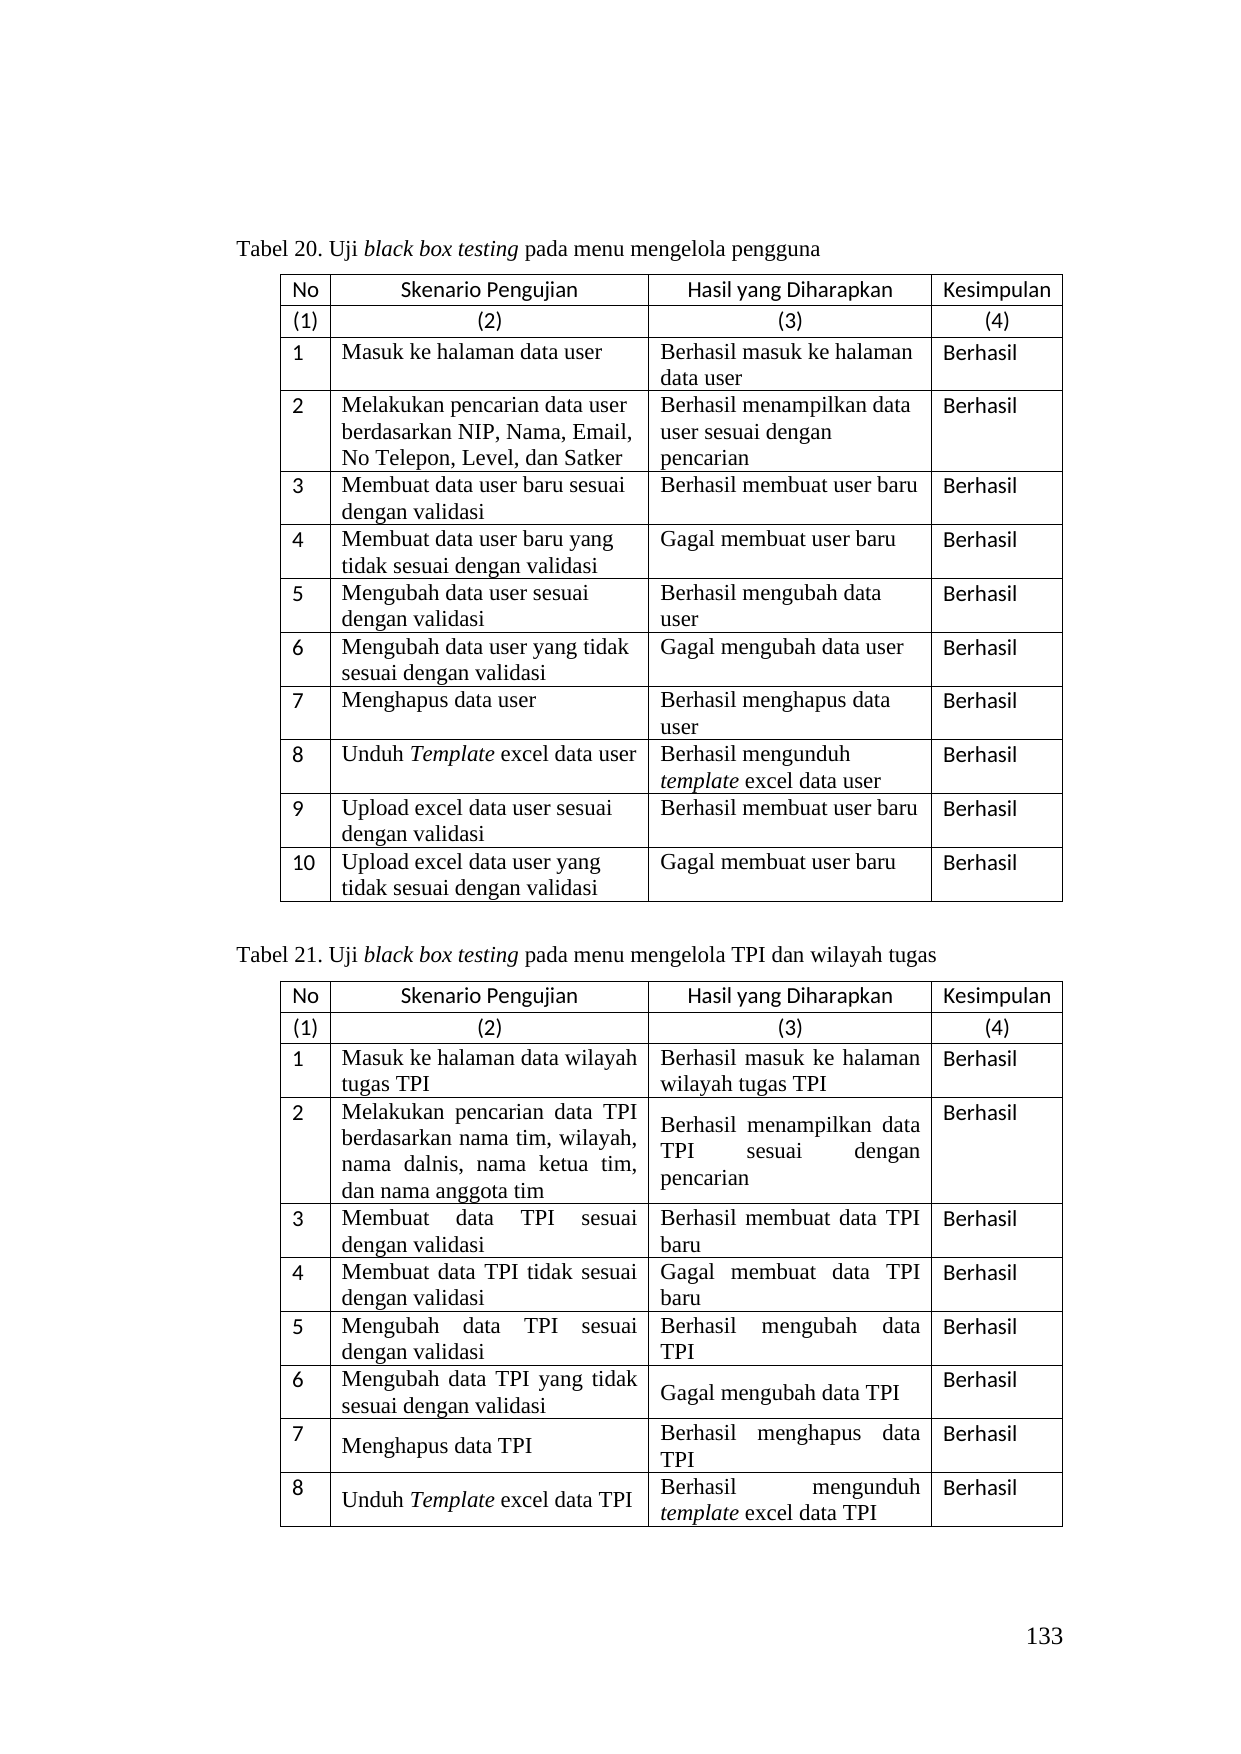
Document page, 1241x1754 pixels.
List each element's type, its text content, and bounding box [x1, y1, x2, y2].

table_cell Berhasil [932, 740, 1062, 793]
table_cell Berhasil membuat data TPI baru [649, 1204, 931, 1257]
table_cell Membuat data user baru sesuai dengan validasi [331, 472, 648, 524]
table_header Skenario Pengujian [331, 275, 648, 305]
table_header Hasil yang Diharapkan [649, 982, 931, 1012]
table_cell 8 [281, 740, 330, 793]
table_cell Berhasil [932, 794, 1062, 847]
table_cell 6 [281, 1366, 330, 1418]
table_cell (4) [932, 306, 1062, 337]
table_cell 3 [281, 472, 330, 524]
table_cell Masuk ke halaman data user [331, 338, 648, 390]
table_cell Berhasil [932, 391, 1062, 471]
table_header Kesimpulan [932, 275, 1062, 305]
table_cell (3) [649, 306, 931, 337]
text Tabel 21. Uji black box testing pada menu mengelola TPI dan wilayah tugas [236, 941, 1063, 967]
table_cell Gagal mengubah data user [649, 633, 931, 686]
table_cell Mengubah data user sesuai dengan validasi [331, 579, 648, 632]
table_cell Berhasil [932, 1044, 1062, 1097]
table_cell 5 [281, 579, 330, 632]
table_cell 7 [281, 687, 330, 739]
table_cell Melakukan pencarian data TPI berdasarkan nama tim, wilayah, nama dalnis, nama ketua tim, dan nama anggota tim [331, 1098, 648, 1203]
table_cell Berhasil [932, 1419, 1062, 1472]
table_header No [281, 982, 330, 1012]
table_cell Berhasil [932, 1366, 1062, 1418]
table_cell Membuat data TPI sesuai dengan validasi [331, 1204, 648, 1257]
table_cell Berhasil [932, 687, 1062, 739]
table_cell Berhasil [932, 525, 1062, 578]
table_cell Berhasil menghapus data TPI [649, 1419, 931, 1472]
table_cell Membuat data user baru yang tidak sesuai dengan validasi [331, 525, 648, 578]
table_cell 2 [281, 1098, 330, 1203]
table_cell Melakukan pencarian data user berdasarkan NIP, Nama, Email, No Telepon, Level, dan Satker [331, 391, 648, 471]
table_cell 9 [281, 794, 330, 847]
table_cell Masuk ke halaman data wilayah tugas TPI [331, 1044, 648, 1097]
table_cell Mengubah data user yang tidak sesuai dengan validasi [331, 633, 648, 686]
table_cell 4 [281, 525, 330, 578]
table_cell Gagal mengubah data TPI [649, 1366, 931, 1418]
table_cell Berhasil [932, 1473, 1062, 1526]
table_cell Berhasil menampilkan data user sesuai dengan pencarian [649, 391, 931, 471]
table_cell Berhasil [932, 1258, 1062, 1311]
table_cell Berhasil [932, 1312, 1062, 1364]
table_cell (1) [281, 1013, 330, 1043]
table_cell Berhasil mengubah data user [649, 579, 931, 632]
table_header Hasil yang Diharapkan [649, 275, 931, 305]
table_cell 6 [281, 633, 330, 686]
table_header No [281, 275, 330, 305]
table_cell Berhasil [932, 472, 1062, 524]
table_cell 4 [281, 1258, 330, 1311]
text Tabel 20. Uji black box testing pada menu mengelola pengguna [236, 235, 1063, 261]
table_cell Berhasil mengunduh template excel data user [649, 740, 931, 793]
table_cell Berhasil [932, 338, 1062, 390]
table_header Skenario Pengujian [331, 982, 648, 1012]
table_cell Berhasil membuat user baru [649, 472, 931, 524]
table_cell Berhasil menampilkan data TPI sesuai dengan pencarian [649, 1098, 931, 1203]
table_cell Gagal membuat user baru [649, 848, 931, 901]
table_cell Upload excel data user yang tidak sesuai dengan validasi [331, 848, 648, 901]
table_cell Berhasil masuk ke halaman data user [649, 338, 931, 390]
table_cell Berhasil masuk ke halaman wilayah tugas TPI [649, 1044, 931, 1097]
table_cell 8 [281, 1473, 330, 1526]
table_cell (3) [649, 1013, 931, 1043]
table_cell (2) [331, 1013, 648, 1043]
table_cell 5 [281, 1312, 330, 1364]
table_cell Mengubah data TPI yang tidak sesuai dengan validasi [331, 1366, 648, 1418]
table_cell (2) [331, 306, 648, 337]
table_cell Upload excel data user sesuai dengan validasi [331, 794, 648, 847]
table_cell 10 [281, 848, 330, 901]
table_cell Berhasil menghapus data user [649, 687, 931, 739]
table_cell 7 [281, 1419, 330, 1472]
table_cell Berhasil [932, 848, 1062, 901]
table_cell Mengubah data TPI sesuai dengan validasi [331, 1312, 648, 1364]
table_cell Berhasil [932, 1204, 1062, 1257]
table_cell Berhasil [932, 579, 1062, 632]
table_cell Gagal membuat user baru [649, 525, 931, 578]
table_cell 2 [281, 391, 330, 471]
table_cell Membuat data TPI tidak sesuai dengan validasi [331, 1258, 648, 1311]
table_cell Menghapus data TPI [331, 1419, 648, 1472]
table_cell Berhasil [932, 633, 1062, 686]
table_header Kesimpulan [932, 982, 1062, 1012]
table_cell (4) [932, 1013, 1062, 1043]
table_cell Unduh Template excel data user [331, 740, 648, 793]
table_cell (1) [281, 306, 330, 337]
table_cell Unduh Template excel data TPI [331, 1473, 648, 1526]
table_cell Berhasil [932, 1098, 1062, 1203]
table_cell Berhasil mengunduh template excel data TPI [649, 1473, 931, 1526]
table_cell 1 [281, 338, 330, 390]
table_cell 1 [281, 1044, 330, 1097]
table_cell Berhasil membuat user baru [649, 794, 931, 847]
table_cell Berhasil mengubah data TPI [649, 1312, 931, 1364]
table_cell Menghapus data user [331, 687, 648, 739]
table_cell Gagal membuat data TPI baru [649, 1258, 931, 1311]
table_cell 3 [281, 1204, 330, 1257]
